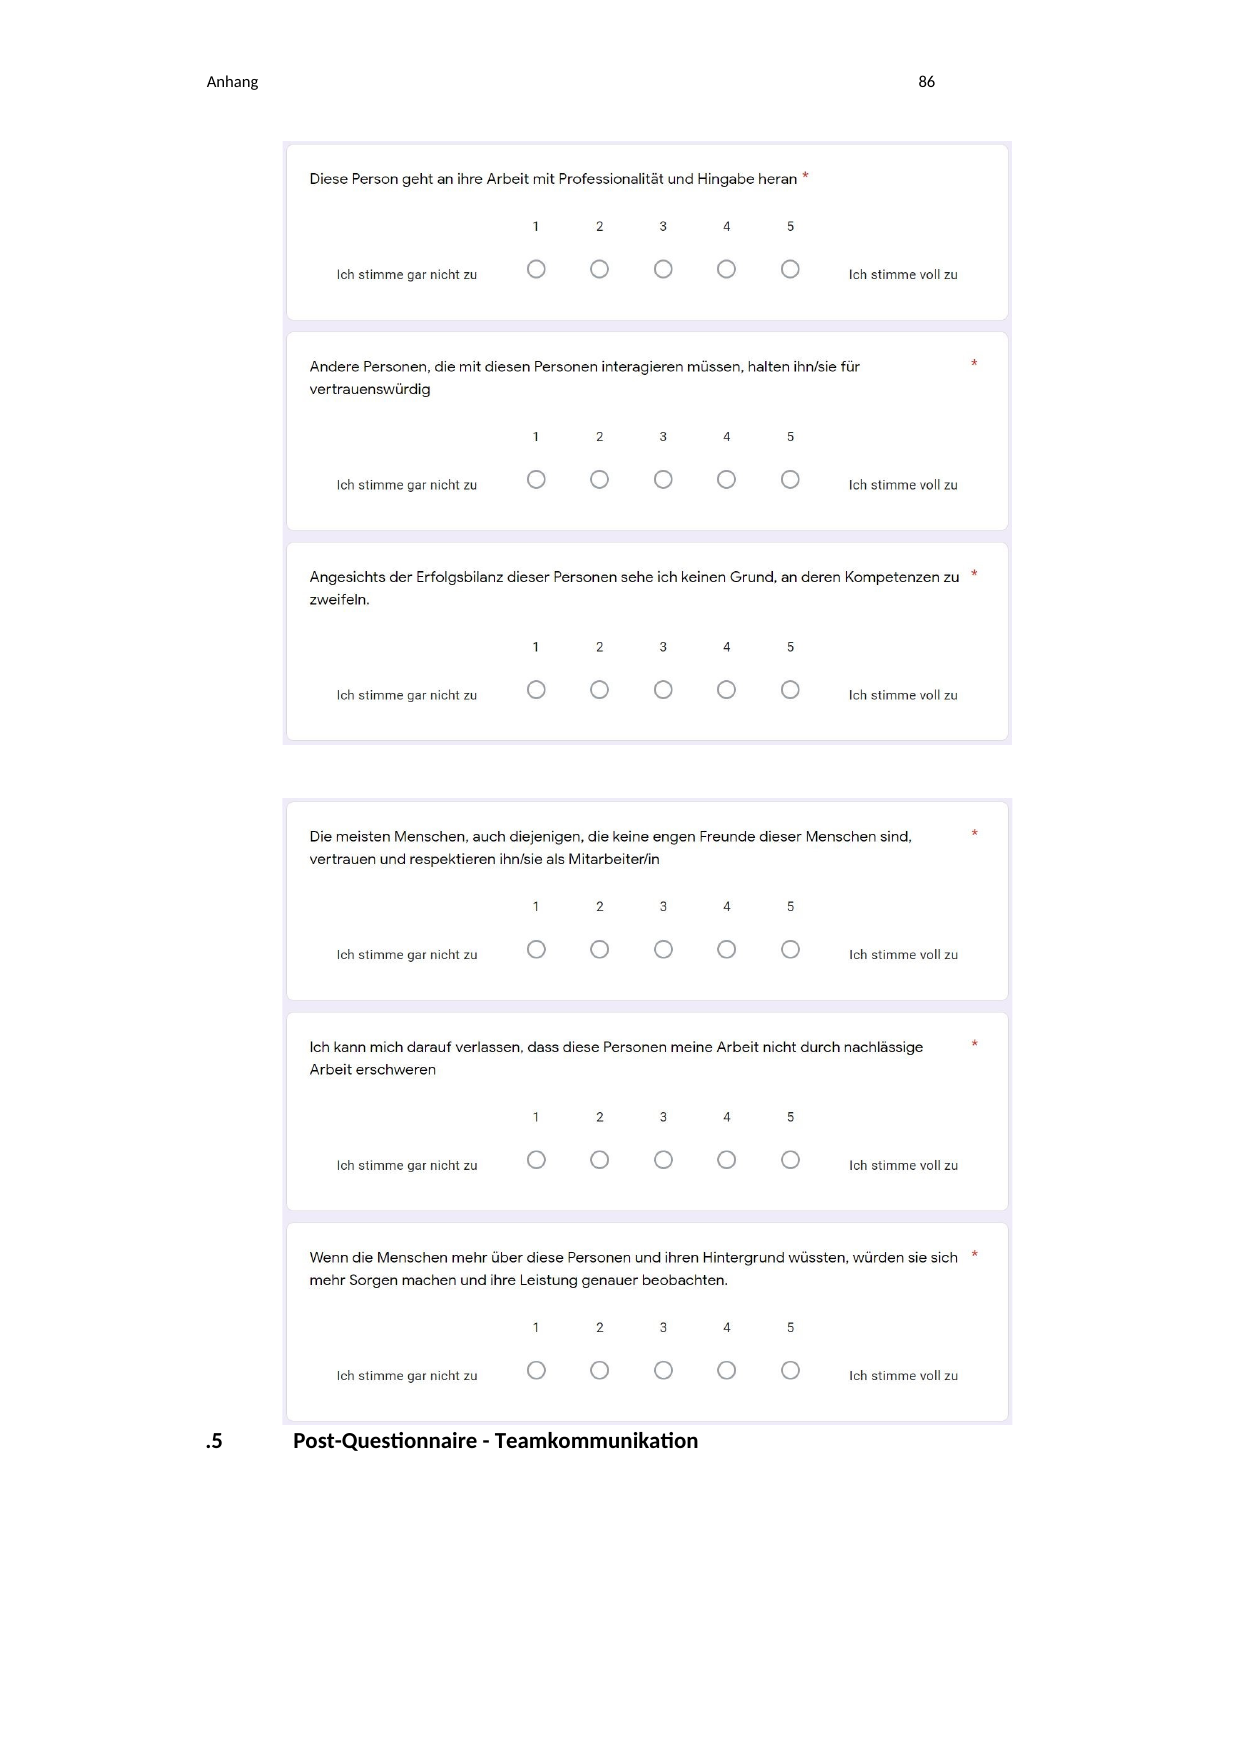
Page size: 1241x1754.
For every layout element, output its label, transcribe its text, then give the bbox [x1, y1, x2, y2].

picture [282, 798, 1013, 1425]
text .5 Post-Questionnaire - Teamkommunikation [205, 1426, 699, 1454]
picture [282, 141, 1012, 745]
